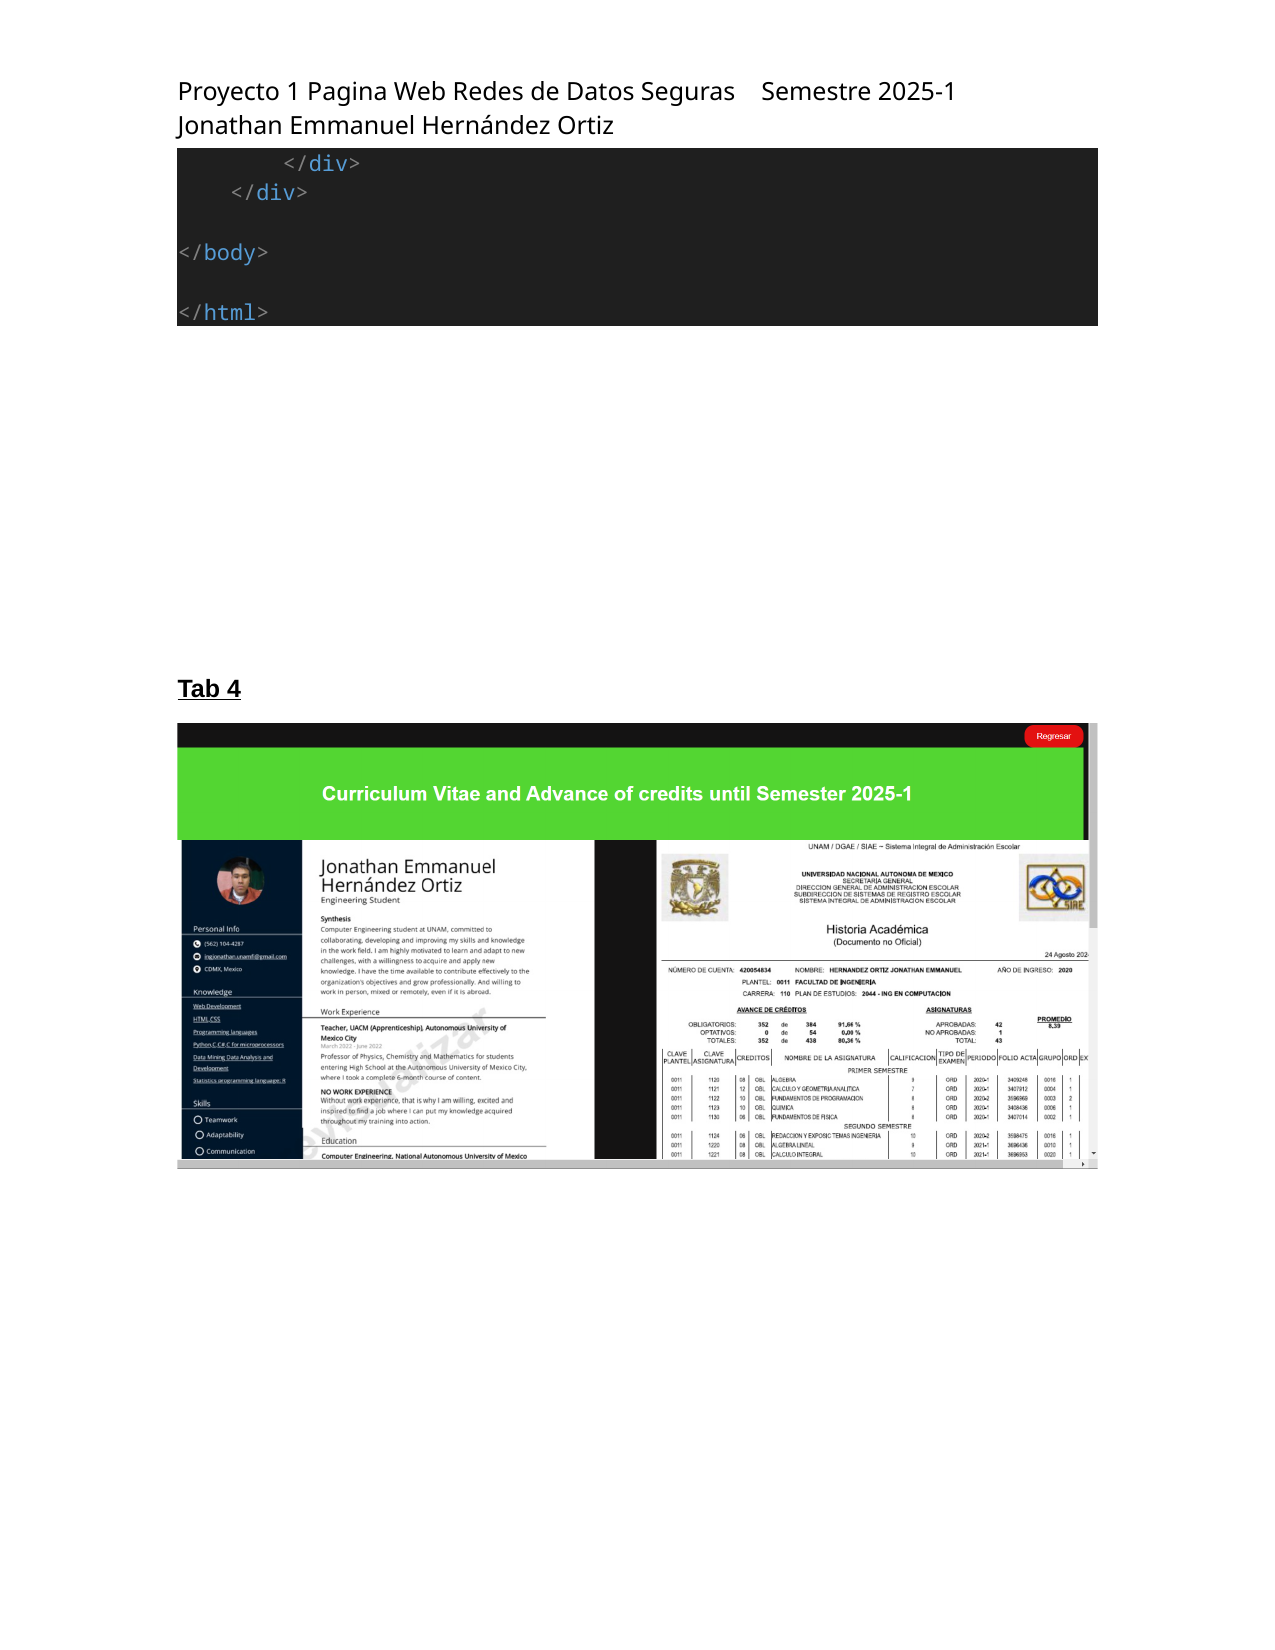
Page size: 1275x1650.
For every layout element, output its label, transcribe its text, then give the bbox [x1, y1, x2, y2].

picture [177, 723, 1098, 1169]
text </body> [177, 237, 1098, 267]
text </div> [177, 148, 1098, 177]
text Tab 4 [177, 674, 1098, 703]
text </div> [177, 177, 1098, 207]
text </html> [177, 297, 1098, 326]
